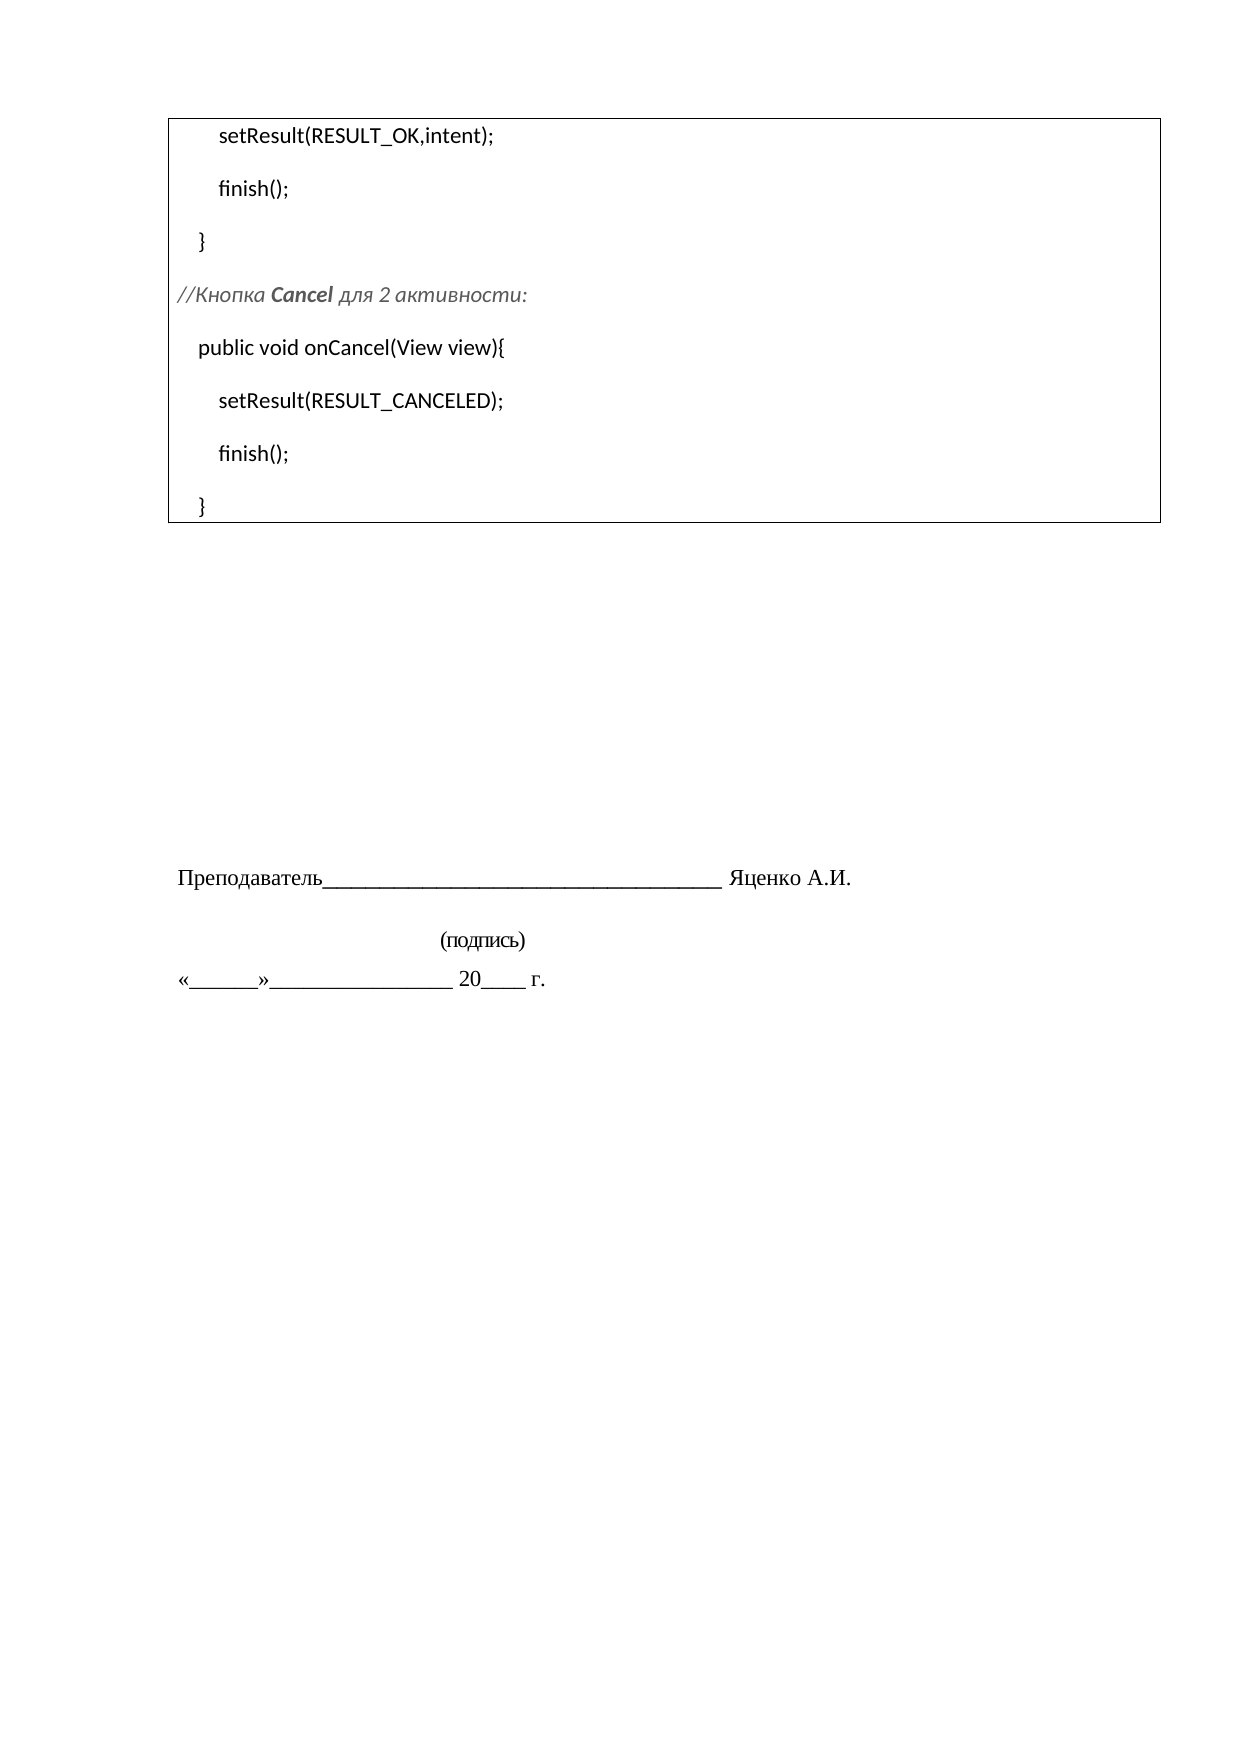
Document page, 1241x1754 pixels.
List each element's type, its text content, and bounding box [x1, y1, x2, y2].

text public void onCancel(View view){ [169, 330, 1160, 361]
text Преподаватель Яценко А.И. [177, 864, 1152, 890]
text } [169, 489, 1160, 522]
text (подпись) «______»________________ 20____ г. [178, 916, 864, 994]
text setResult(RESULT_CANCELED); [169, 383, 1160, 414]
text } [169, 224, 1160, 255]
text finish(); [169, 436, 1160, 467]
text //Кнопка Cancel для 2 активности: [169, 277, 1160, 308]
text finish(); [169, 171, 1160, 202]
text setResult(RESULT_OK,intent); [169, 119, 1160, 149]
